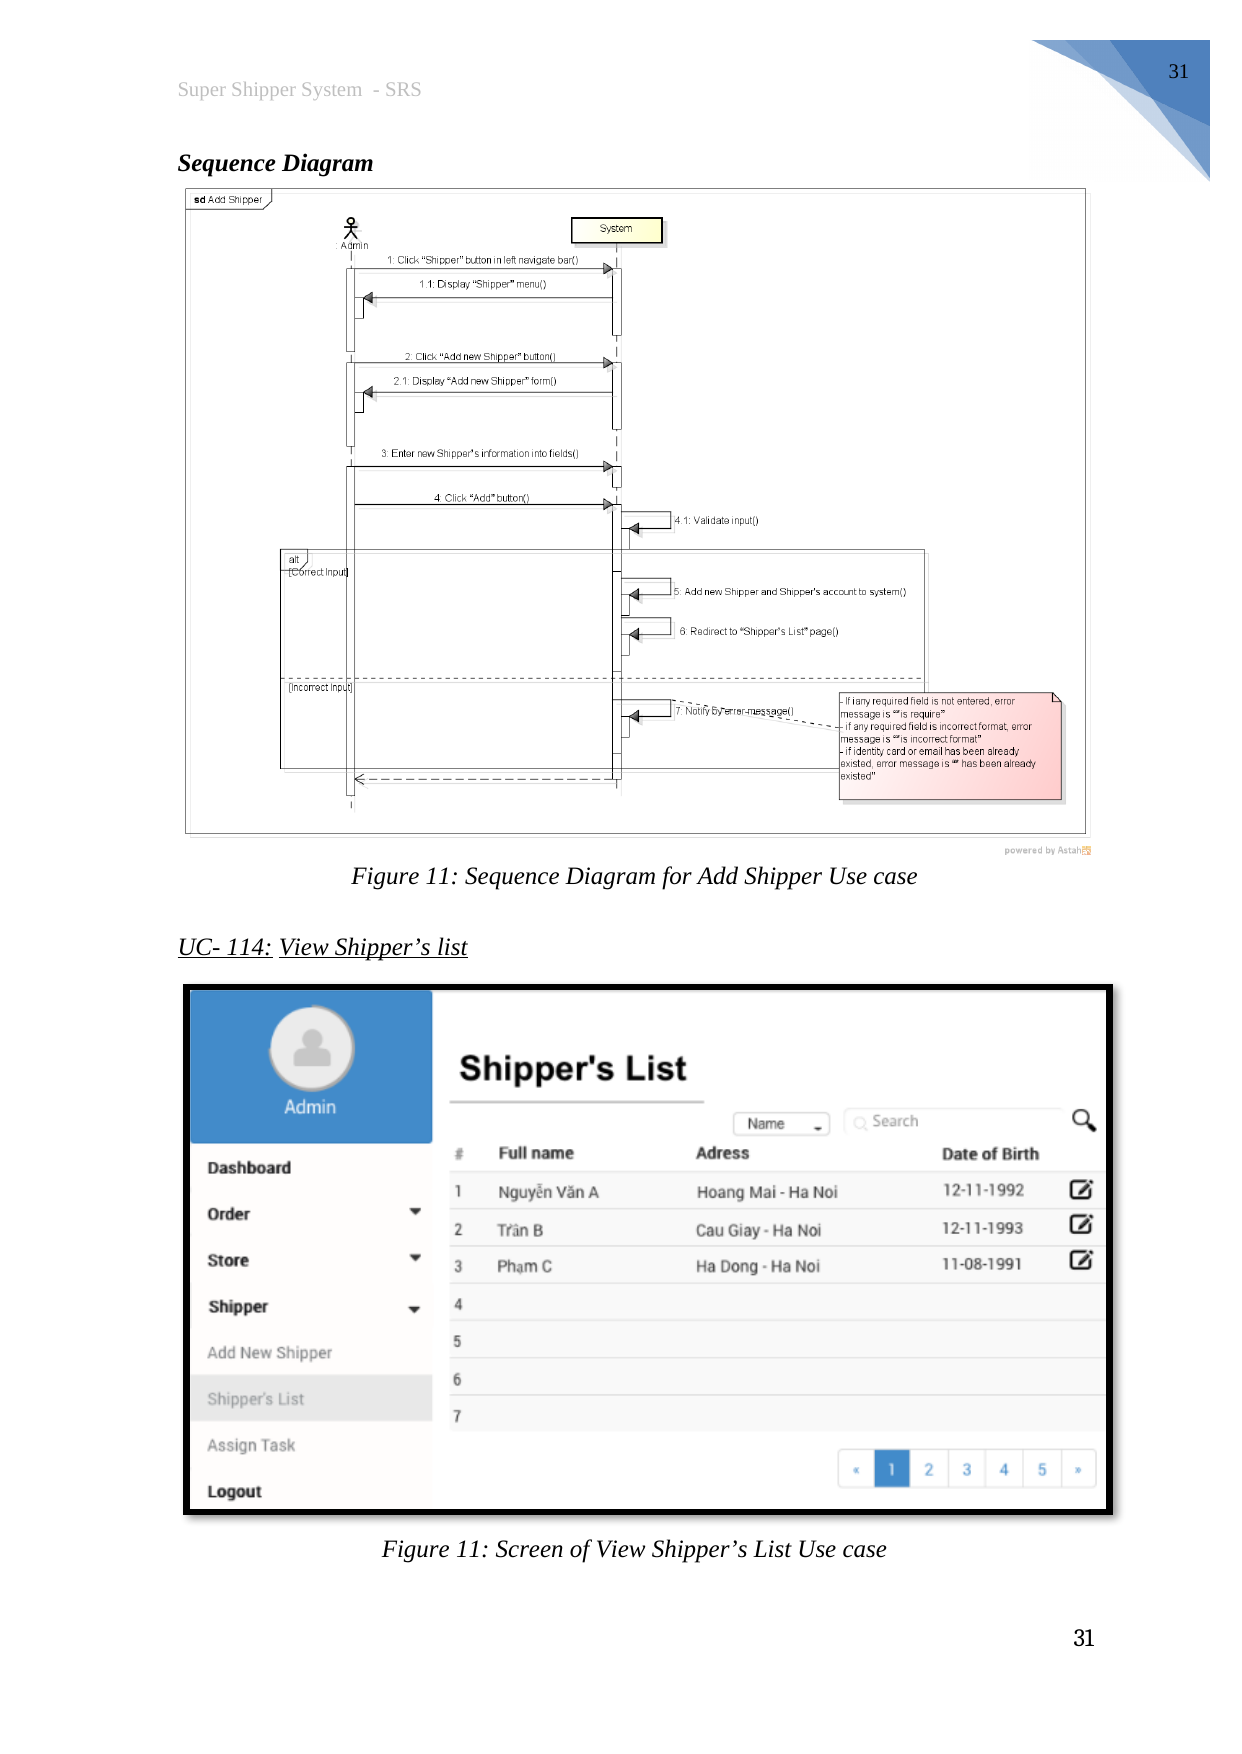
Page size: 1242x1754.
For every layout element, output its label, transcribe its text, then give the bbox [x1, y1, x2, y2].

picture [177, 40, 1210, 858]
picture [190, 990, 1106, 1509]
text Figure 11: Screen of View Shipper’s List Use case [177, 1534, 1094, 1563]
text Sequence Diagram [177, 148, 1094, 176]
subtitle UC- 114: View Shipper’s list [177, 932, 1094, 961]
text Figure 11: Sequence Diagram for Add Shipper Use case [177, 861, 1094, 890]
